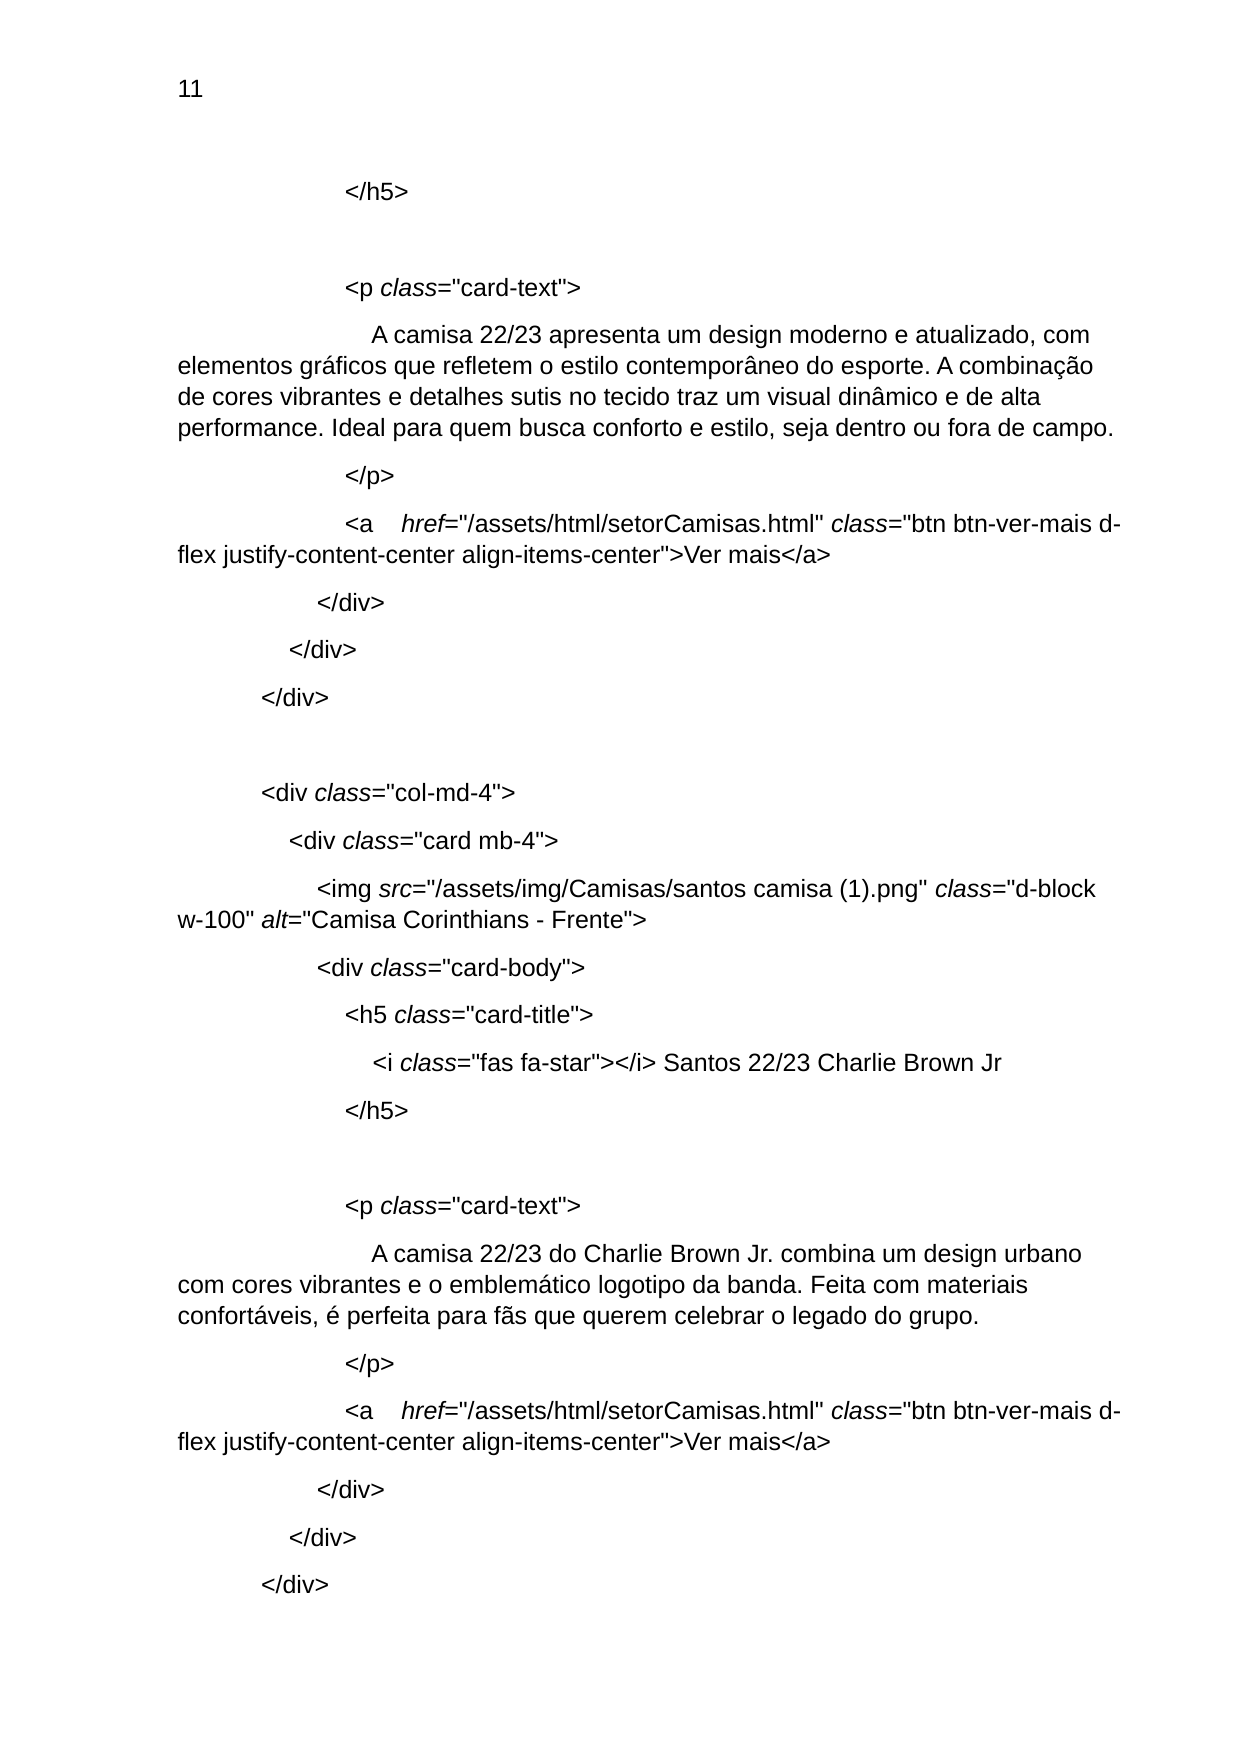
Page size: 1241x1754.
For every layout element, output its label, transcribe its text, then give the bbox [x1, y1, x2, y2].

text <i class="fas fa-star"></i> Santos 22/23 Charlie Brown Jr [177, 1048, 1122, 1077]
text </div> [177, 683, 1122, 712]
text <div class="card mb-4"> [177, 826, 1122, 855]
text <h5 class="card-title"> [177, 1000, 1122, 1029]
text A camisa 22/23 apresenta um design moderno e atualizado, com elementos gráficos que refletem o estilo contemporâneo do esporte. A combinação de cores vibrantes e detalhes sutis no tecido traz um visual dinâmico e de alta performance. Ideal para quem busca conforto e estilo, seja dentro ou fora de campo. [177, 320, 1122, 442]
text </div> [177, 635, 1122, 664]
text <p class="card-text"> [177, 1191, 1122, 1220]
text A camisa 22/23 do Charlie Brown Jr. combina um design urbano com cores vibrantes e o emblemático logotipo da banda. Feita com materiais confortáveis, é perfeita para fãs que querem celebrar o legado do grupo. [177, 1239, 1122, 1330]
text </h5> [177, 1096, 1122, 1124]
text <img src="/assets/img/Camisas/santos camisa (1).png" class="d-block w-100" alt="Camisa Corinthians - Frente"> [177, 874, 1122, 934]
text </div> [177, 1571, 1122, 1599]
text </h5> [177, 177, 1122, 206]
text </p> [177, 461, 1122, 490]
text </div> [177, 1475, 1122, 1504]
text <a href="/assets/html/setorCamisas.html" class="btn btn-ver-mais d-flex justify-content-center align-items-center">Ver mais</a> [177, 1396, 1122, 1456]
text </p> [177, 1349, 1122, 1377]
text <p class="card-text"> [177, 273, 1122, 301]
text <a href="/assets/html/setorCamisas.html" class="btn btn-ver-mais d-flex justify-content-center align-items-center">Ver mais</a> [177, 509, 1122, 569]
text <div class="card-body"> [177, 953, 1122, 981]
text <div class="col-md-4"> [177, 778, 1122, 807]
text </div> [177, 1523, 1122, 1552]
text </div> [177, 588, 1122, 616]
